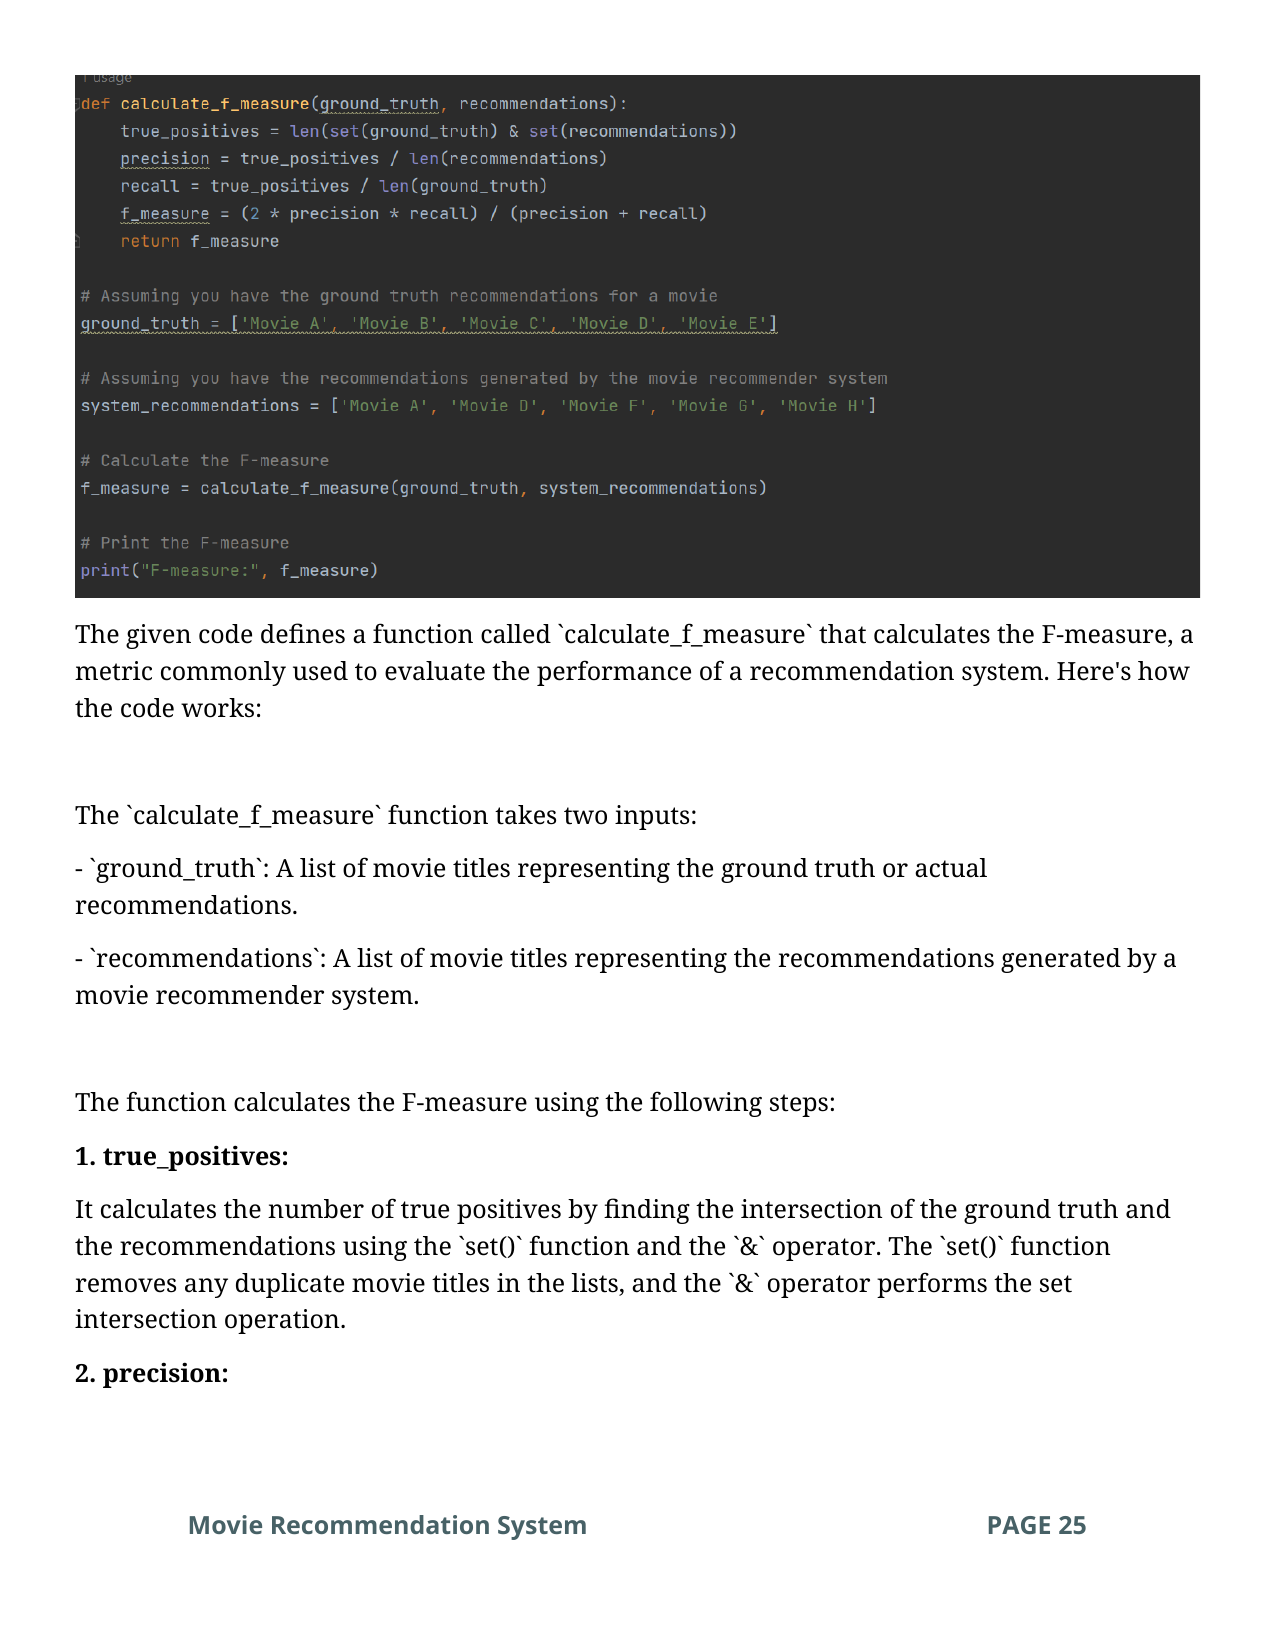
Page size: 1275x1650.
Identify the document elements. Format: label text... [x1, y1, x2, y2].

picture [75, 75, 1200, 598]
text 2. precision: [75, 1355, 1200, 1389]
text - `recommendations`: A list of movie titles representing the recommendations generated by a movie recommender system. [75, 941, 1200, 1012]
text 1. true_positives: [75, 1138, 1200, 1172]
text It calculates the number of true positives by finding the intersection of the ground truth and the recommendations using the `set()` function and the `&` operator. The `set()` function removes any duplicate movie titles in the lists, and the `&` operator performs the set intersection operation. [75, 1192, 1200, 1336]
text The given code defines a function called `calculate_f_measure` that calculates the F-measure, a metric commonly used to evaluate the performance of a recommendation system. Here's how the code works: [75, 617, 1200, 725]
text The function calculates the F-measure using the following steps: [75, 1085, 1200, 1119]
text The `calculate_f_measure` function takes two inputs: [75, 797, 1200, 832]
text - `ground_truth`: A list of movie titles representing the ground truth or actual recommendations. [75, 851, 1200, 922]
